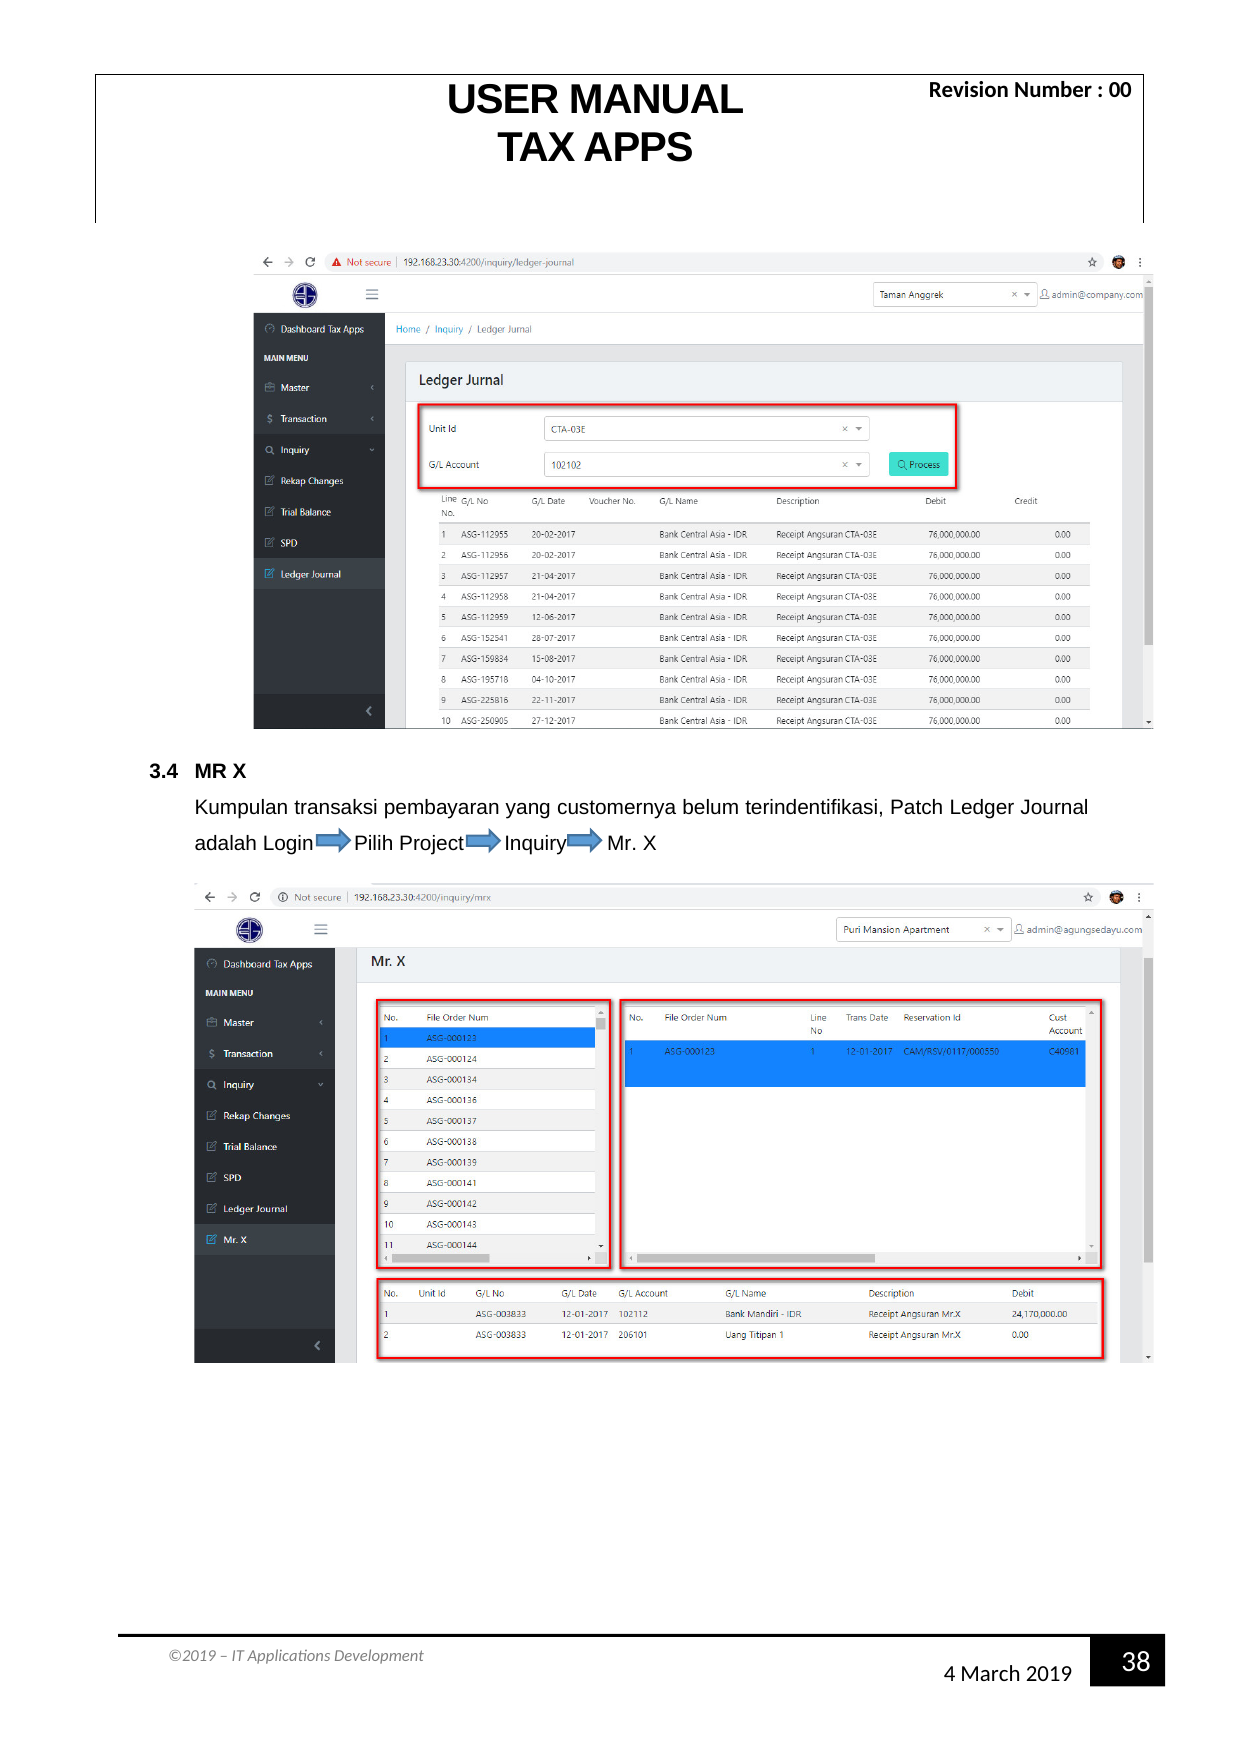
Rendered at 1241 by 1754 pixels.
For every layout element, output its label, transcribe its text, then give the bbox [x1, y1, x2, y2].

picture [194, 883, 1154, 1363]
text Kumpulan transaksi pembayaran yang customernya belum terindentifikasi, Patch Ledger Journal adalah Login Pilih Project Inquiry Mr. X [194, 795, 1090, 855]
picture [253, 251, 1154, 729]
subtitle MR X [149, 759, 1090, 783]
